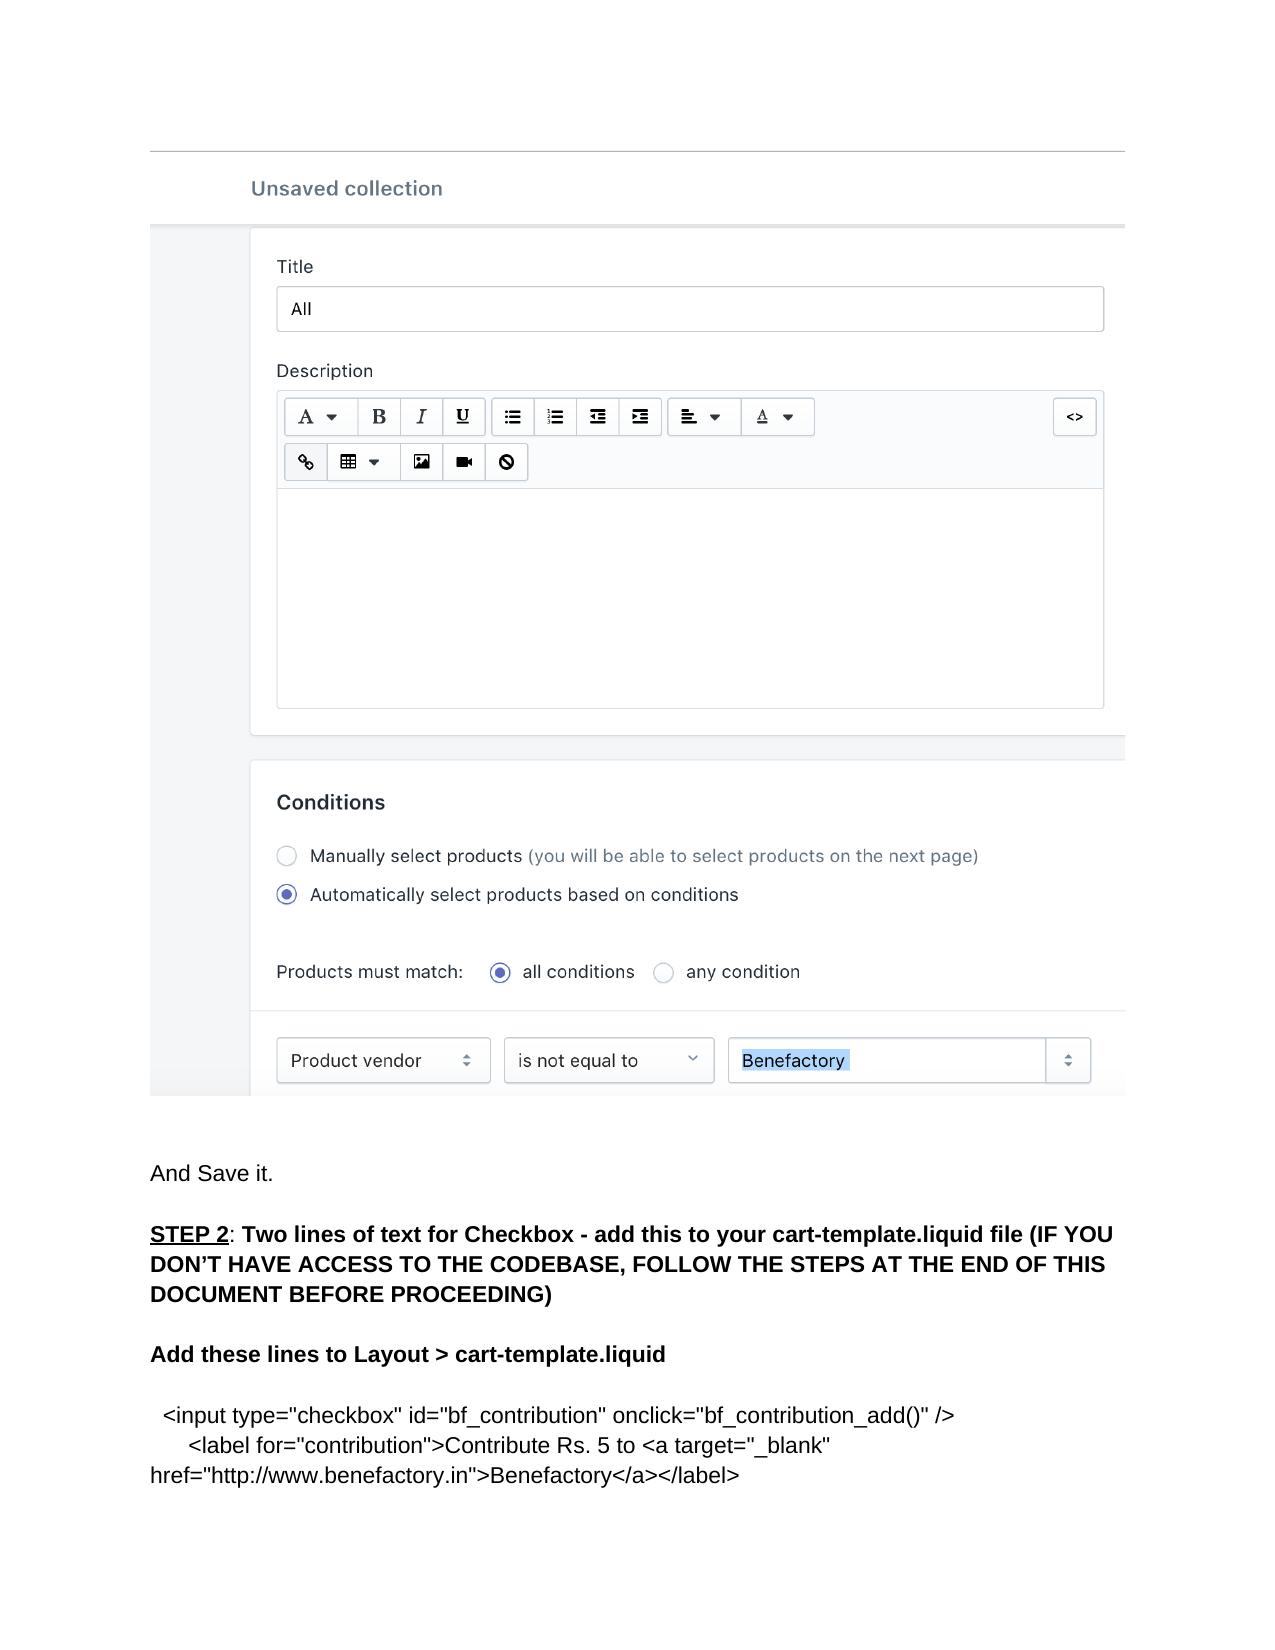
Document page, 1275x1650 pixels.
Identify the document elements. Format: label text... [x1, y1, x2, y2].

picture [150, 150, 1125, 1096]
text <label for="contribution">Contribute Rs. 5 to <a target="_blank" href="http://www.benefactory.in">Benefactory</a></label> [150, 1432, 1125, 1488]
text And Save it. [150, 1160, 1125, 1186]
text STEP 2: Two lines of text for Checkbox - add this to your cart-template.liquid file (IF YOU DON’T HAVE ACCESS TO THE CODEBASE, FOLLOW THE STEPS AT THE END OF THIS DOCUMENT BEFORE PROCEEDING) [150, 1221, 1125, 1307]
text <input type="checkbox" id="bf_contribution" onclick="bf_contribution_add()" /> [150, 1402, 1125, 1428]
text Add these lines to Layout > cart-template.liquid [150, 1341, 1125, 1368]
